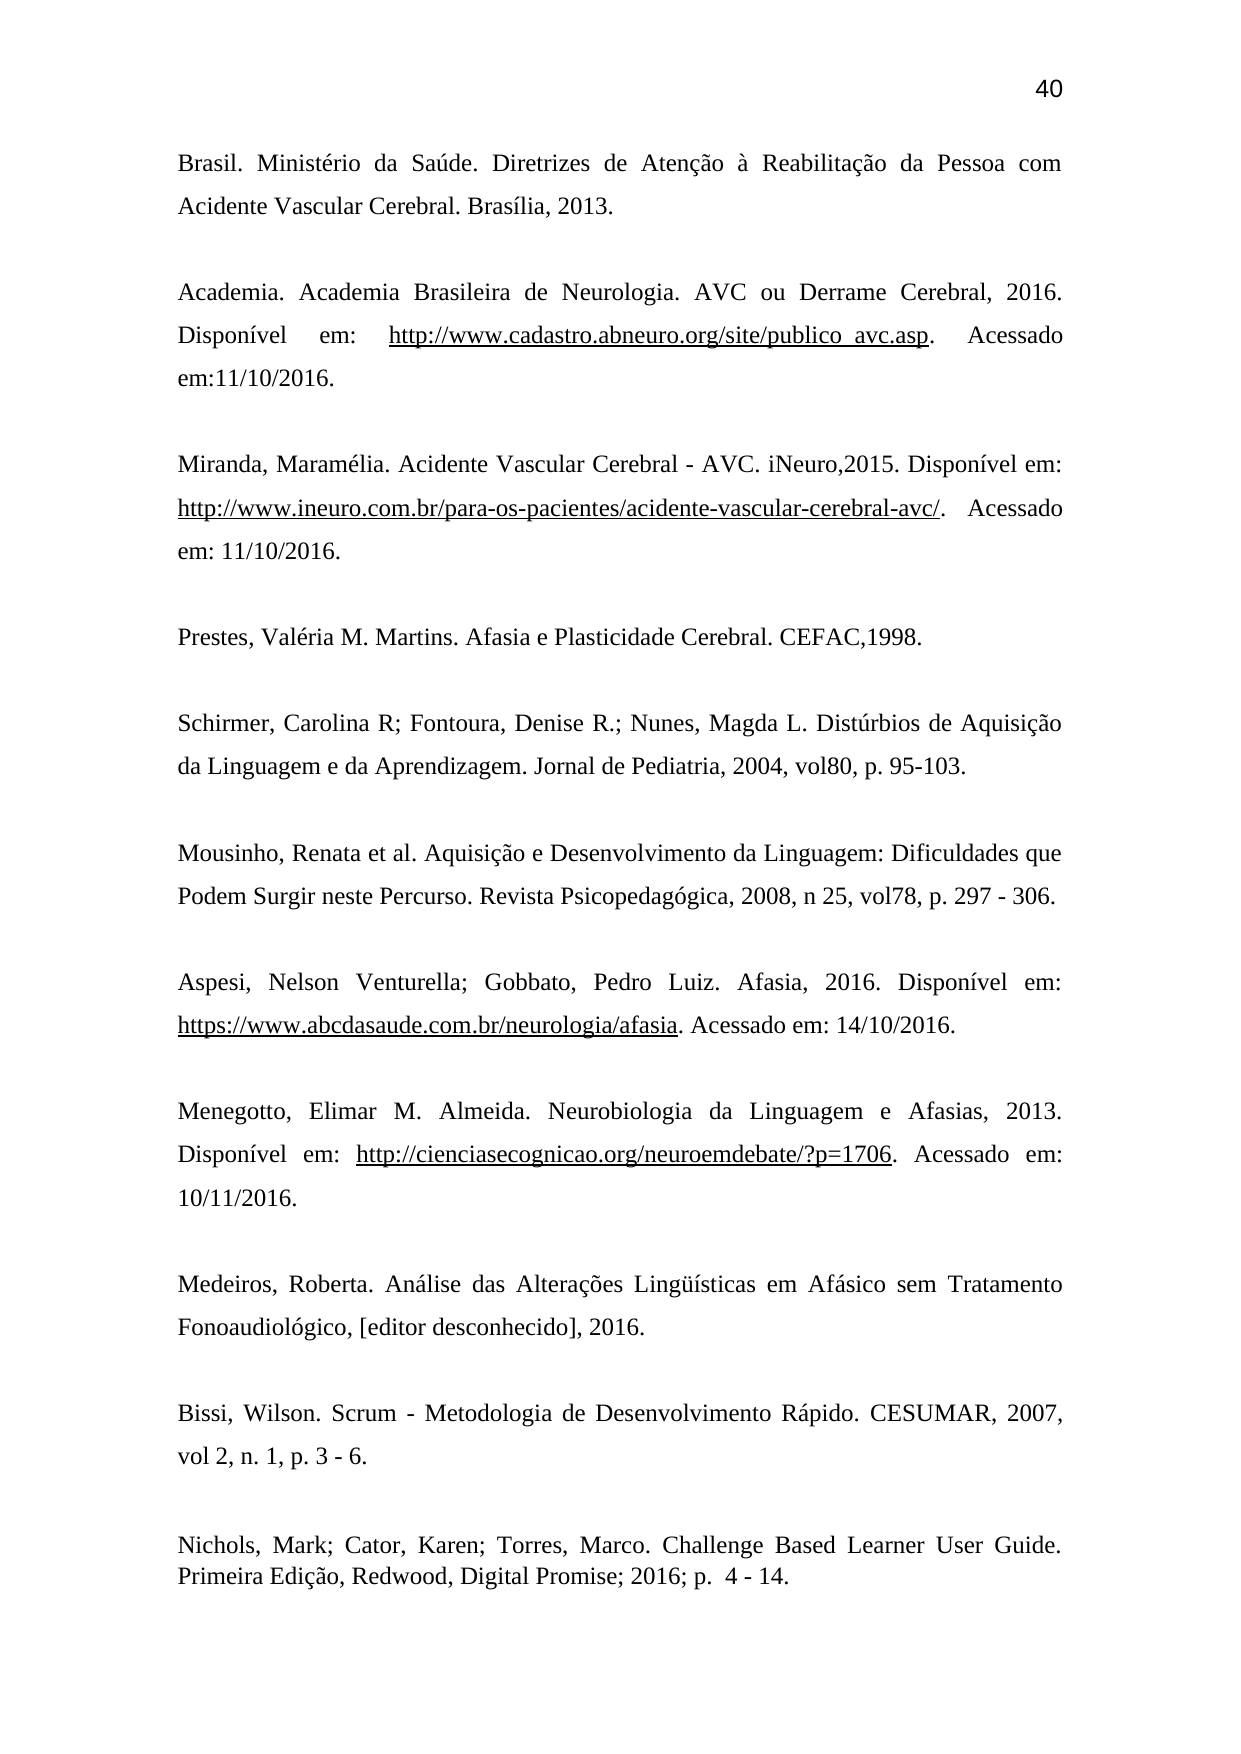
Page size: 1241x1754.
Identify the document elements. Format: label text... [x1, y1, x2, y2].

text Mousinho, Renata et al. Aquisição e Desenvolvimento da Linguagem: Dificuldades que Podem Surgir neste Percurso. Revista Psicopedagógica, 2008, n 25, vol78, p. 297 - 306. [177, 838, 1063, 909]
text Miranda, Maramélia. Acidente Vascular Cerebral - AVC. iNeuro,2015. Disponível em: http://www.ineuro.com.br/para-os-pacientes/acidente-vascular-cerebral-avc/. Acessado em: 11/10/2016. [177, 449, 1063, 564]
text Medeiros, Roberta. Análise das Alterações Lingüísticas em Afásico sem Tratamento Fonoaudiológico, [editor desconhecido], 2016. [177, 1269, 1063, 1341]
text Bissi, Wilson. Scrum - Metodologia de Desenvolvimento Rápido. CESUMAR, 2007, vol 2, n. 1, p. 3 - 6. [177, 1398, 1063, 1470]
text Academia. Academia Brasileira de Neurologia. AVC ou Derrame Cerebral, 2016. Disponível em: http://www.cadastro.abneuro.org/site/publico_avc.asp. Acessado em:11/10/2016. [177, 277, 1063, 392]
text Menegotto, Elimar M. Almeida. Neurobiologia da Linguagem e Afasias, 2013. Disponível em: http://cienciasecognicao.org/neuroemdebate/?p=1706. Acessado em: 10/11/2016. [177, 1096, 1063, 1211]
text Brasil. Ministério da Saúde. Diretrizes de Atenção à Reabilitação da Pessoa com Acidente Vascular Cerebral. Brasília, 2013. [177, 148, 1063, 219]
text Prestes, Valéria M. Martins. Afasia e Plasticidade Cerebral. CEFAC,1998. [177, 622, 1063, 651]
text Nichols, Mark; Cator, Karen; Torres, Marco. Challenge Based Learner User Guide. Primeira Edição, Redwood, Digital Promise; 2016; p. 4 - 14. [177, 1528, 1063, 1590]
text Schirmer, Carolina R; Fontoura, Denise R.; Nunes, Magda L. Distúrbios de Aquisição da Linguagem e da Aprendizagem. Jornal de Pediatria, 2004, vol80, p. 95-103. [177, 708, 1063, 780]
text Aspesi, Nelson Venturella; Gobbato, Pedro Luiz. Afasia, 2016. Disponível em: https://www.abcdasaude.com.br/neurologia/afasia. Acessado em: 14/10/2016. [177, 967, 1063, 1039]
